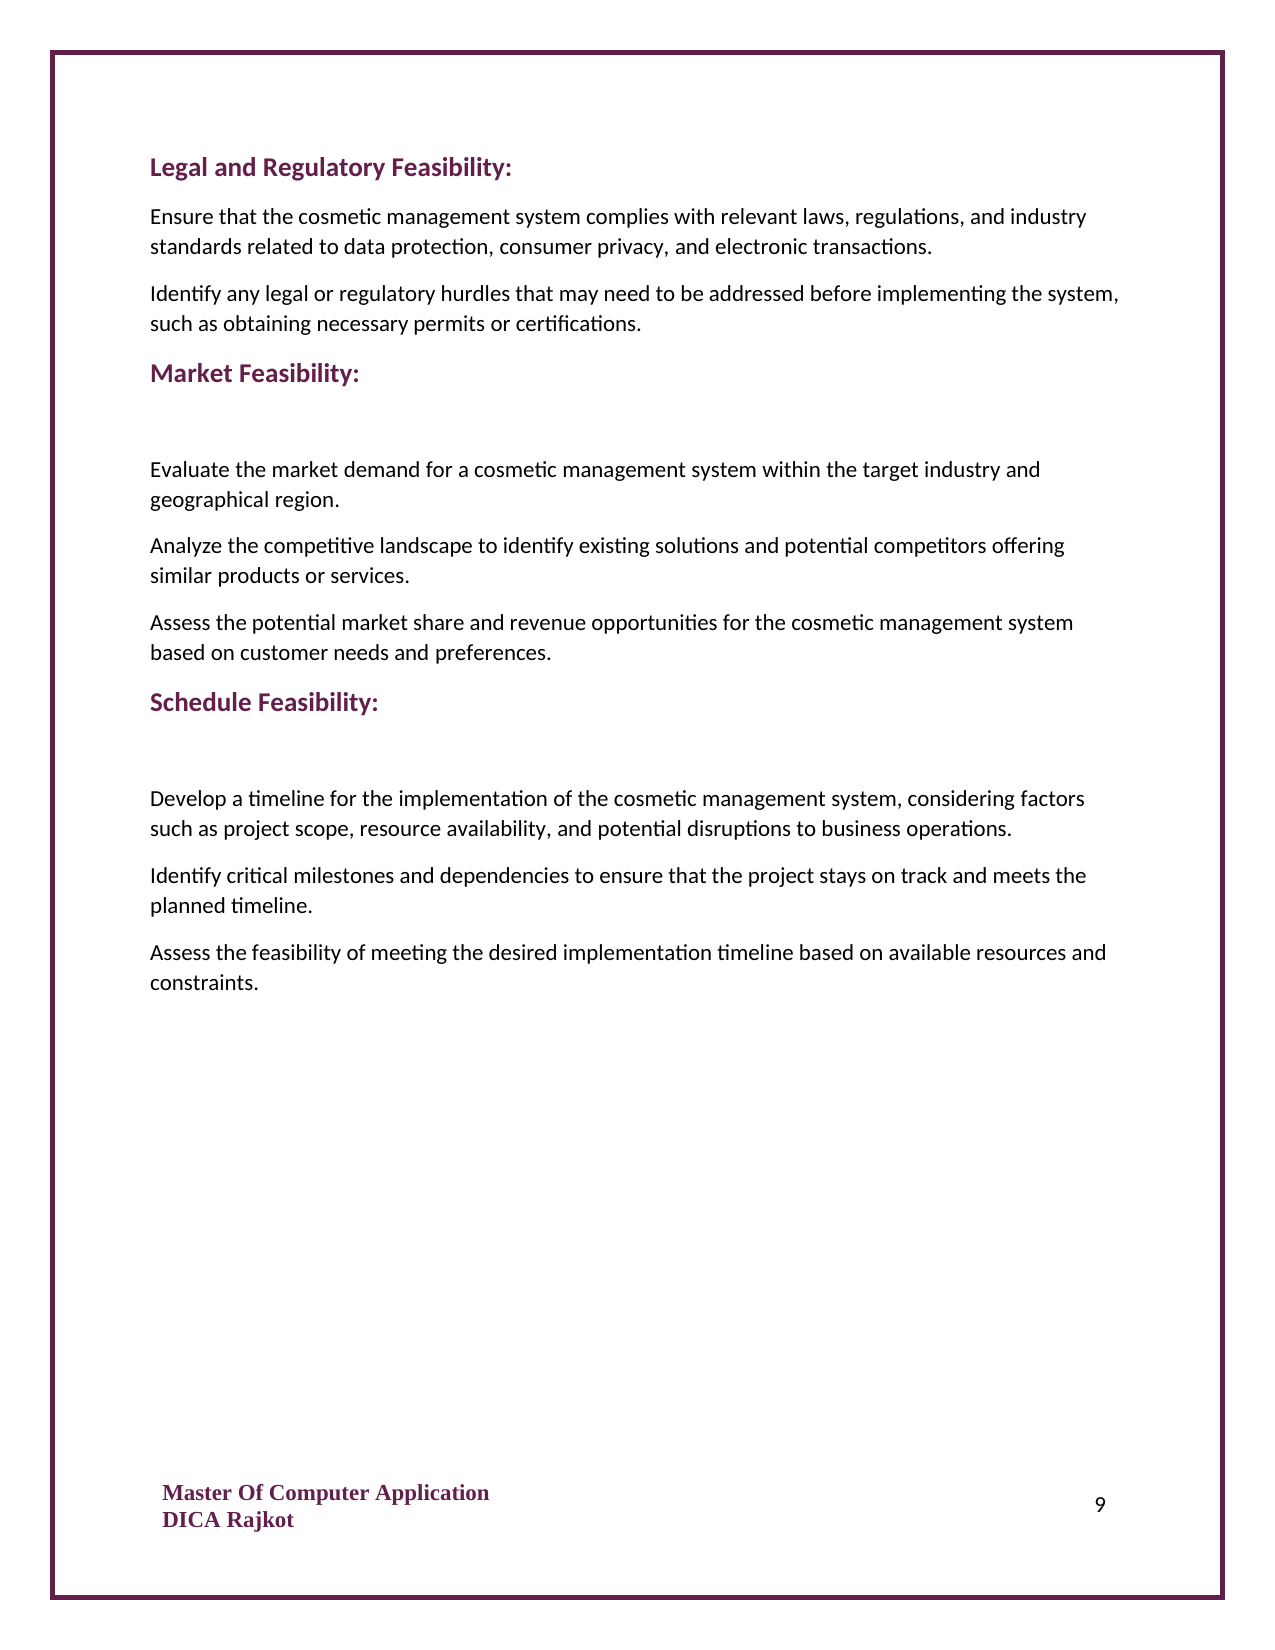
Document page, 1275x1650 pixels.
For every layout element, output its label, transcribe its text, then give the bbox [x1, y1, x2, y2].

text Analyze the competitive landscape to identify existing solutions and potential competitors offering similar products or services. [150, 532, 1070, 589]
text Identify critical milestones and dependencies to ensure that the project stays on track and meets the planned timeline. [150, 861, 1091, 919]
text Identify any legal or regulatory hurdles that may need to be addressed before implementing the system, such as obtaining necessary permits or certifications. [150, 279, 1123, 337]
text Ensure that the cosmetic management system complies with relevant laws, regulations, and industry standards related to data protection, consumer privacy, and electronic transactions. [150, 202, 1091, 260]
subtitle Schedule Feasibility: [150, 685, 1206, 718]
text Evaluate the market demand for a cosmetic management system within the target industry and geographical region. [150, 455, 1127, 513]
text Assess the feasibility of meeting the desired implementation timeline based on available resources and constraints. [150, 938, 1111, 996]
text Assess the potential market share and revenue opportunities for the cosmetic management system based on customer needs and preferences. [150, 608, 1078, 666]
subtitle Legal and Regulatory Feasibility: [150, 150, 1206, 183]
text Develop a timeline for the implementation of the cosmetic management system, considering factors such as project scope, resource availability, and potential disruptions to business operations. [150, 784, 1112, 842]
subtitle Market Feasibility: [150, 356, 1206, 389]
